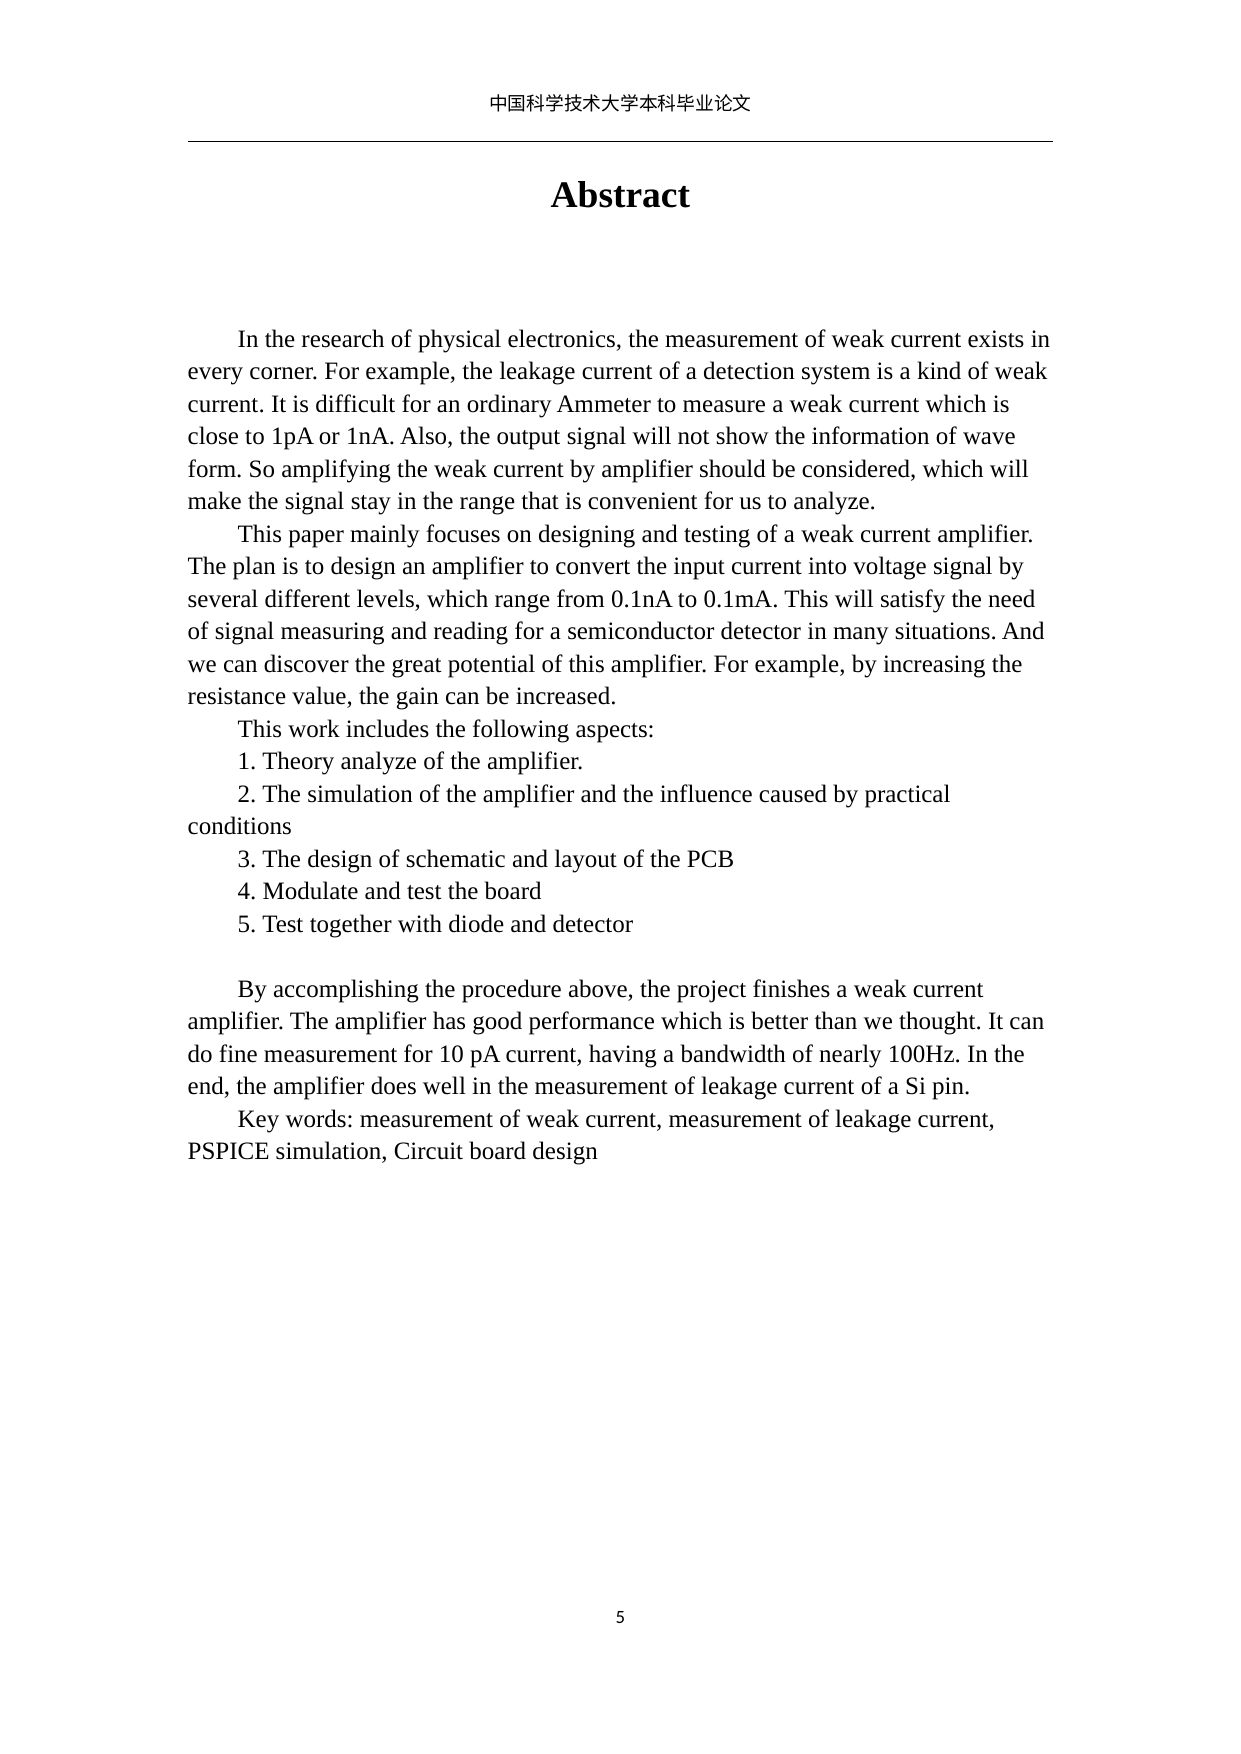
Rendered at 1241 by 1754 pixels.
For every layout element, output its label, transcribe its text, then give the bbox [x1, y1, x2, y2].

text This work includes the following aspects: [187, 712, 1053, 744]
text 2. The simulation of the amplifier and the influence caused by practical conditions [187, 777, 1053, 842]
text In the research of physical electronics, the measurement of weak current exists in every corner. For example, the leakage current of a detection system is a kind of weak current. It is difficult for an ordinary Ammeter to measure a weak current which is close to 1pA or 1nA. Also, the output signal will not show the information of wave form. So amplifying the weak current by amplifier should be considered, which will make the signal stay in the range that is convenient for us to analyze. [187, 322, 1053, 517]
text This paper mainly focuses on designing and testing of a weak current amplifier. The plan is to design an amplifier to convert the input current into voltage signal by several different levels, which range from 0.1nA to 0.1mA. This will satisfy the need of signal measuring and reading for a semiconductor detector in many situations. And we can discover the great potential of this amplifier. For example, by increasing the resistance value, the gain can be increased. [187, 517, 1053, 712]
text By accomplishing the procedure above, the project finishes a weak current amplifier. The amplifier has good performance which is better than we thought. It can do fine measurement for 10 pA current, having a bandwidth of nearly 100Hz. In the end, the amplifier does well in the measurement of leakage current of a Si pin. [187, 972, 1053, 1102]
subtitle Abstract [187, 162, 1053, 227]
text Key words: measurement of weak current, measurement of leakage current, PSPICE simulation, Circuit board design [187, 1102, 1053, 1167]
text 4. Modulate and test the board [187, 874, 1053, 907]
text 3. The design of schematic and layout of the PCB [187, 842, 1053, 874]
text 1. Theory analyze of the amplifier. [187, 744, 1053, 777]
text 5. Test together with diode and detector [187, 907, 1053, 939]
